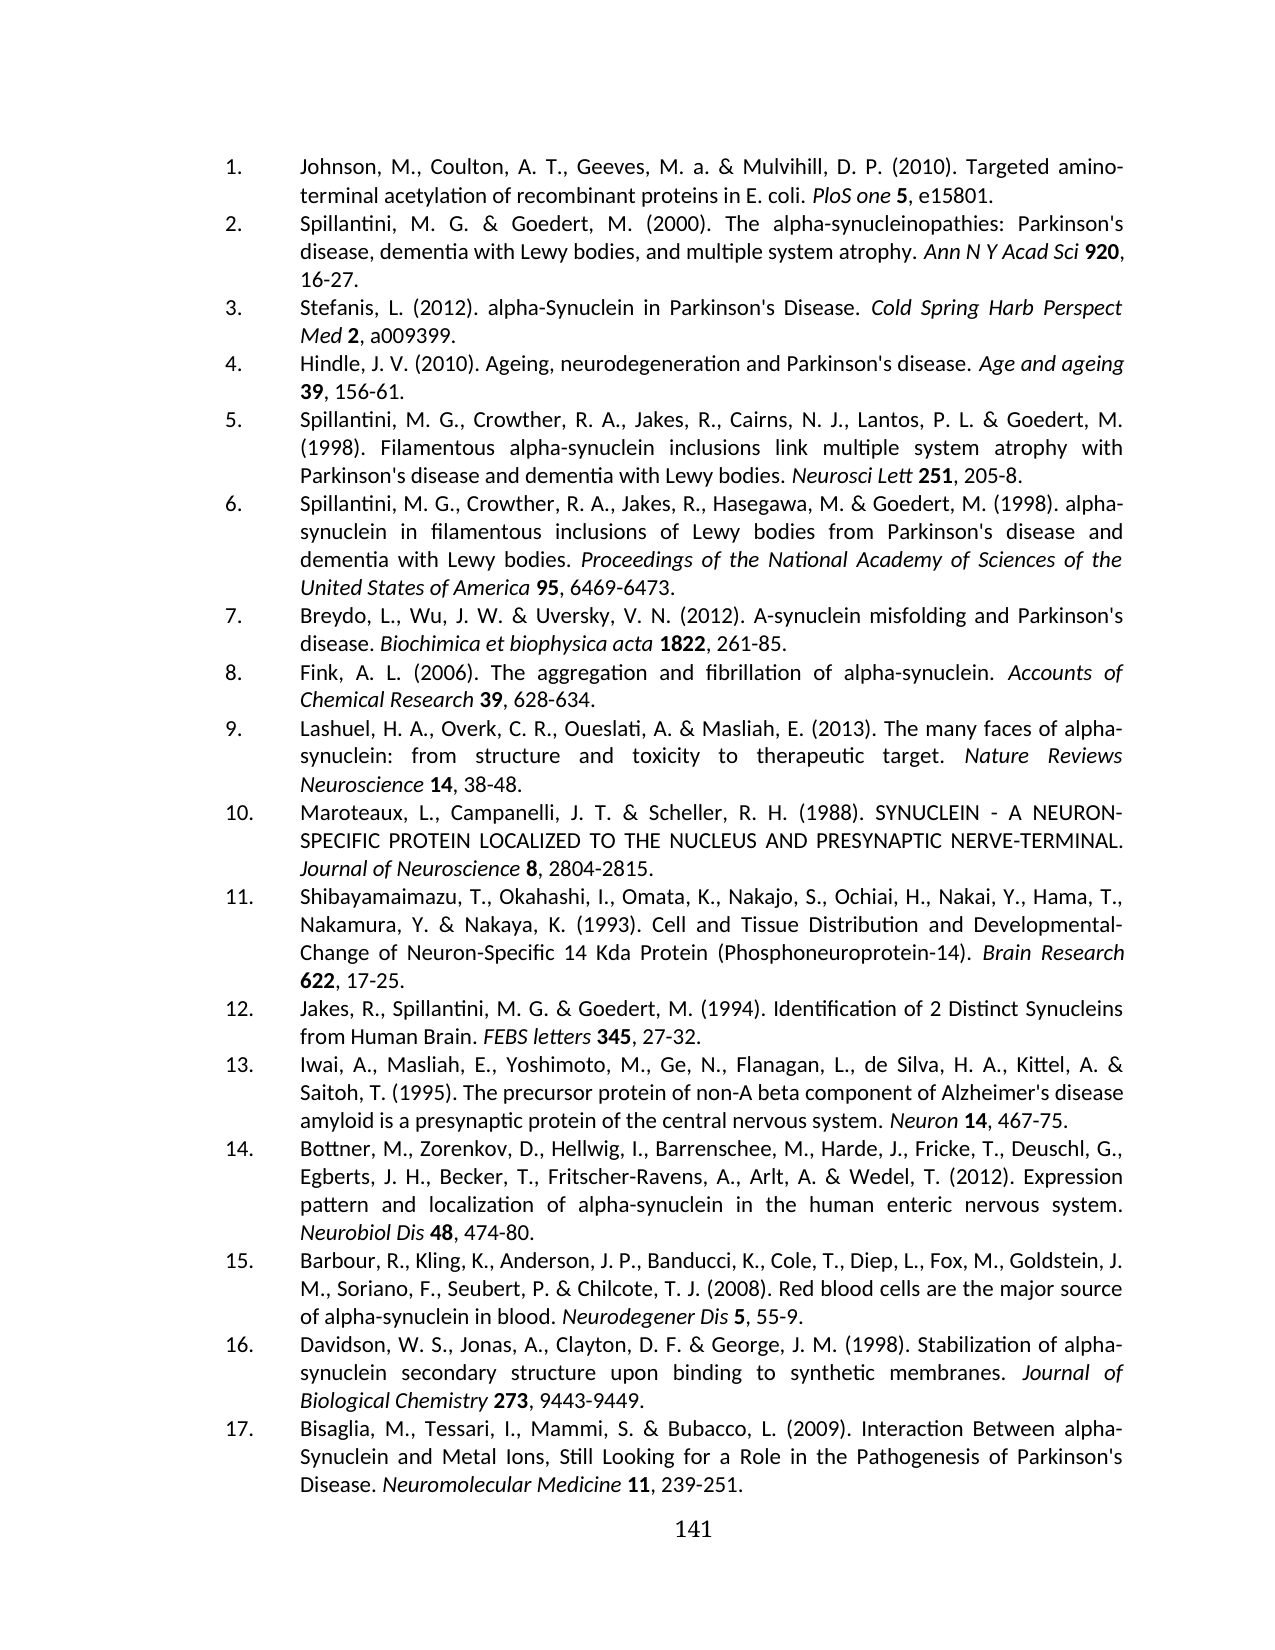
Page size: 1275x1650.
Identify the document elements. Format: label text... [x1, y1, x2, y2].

text 16. Davidson, W. S., Jonas, A., Clayton, D. F. & George, J. M. (1998). Stabilization of alpha-synuclein secondary structure upon binding to synthetic membranes. Journal of Biological Chemistry 273, 9443-9449. [225, 1330, 1125, 1414]
text 15. Barbour, R., Kling, K., Anderson, J. P., Banducci, K., Cole, T., Diep, L., Fox, M., Goldstein, J. M., Soriano, F., Seubert, P. & Chilcote, T. J. (2008). Red blood cells are the major source of alpha-synuclein in blood. Neurodegener Dis 5, 55-9. [225, 1246, 1125, 1330]
text 9. Lashuel, H. A., Overk, C. R., Oueslati, A. & Masliah, E. (2013). The many faces of alpha-synuclein: from structure and toxicity to therapeutic target. Nature Reviews Neuroscience 14, 38-48. [225, 714, 1125, 798]
text 17. Bisaglia, M., Tessari, I., Mammi, S. & Bubacco, L. (2009). Interaction Between alpha-Synuclein and Metal Ions, Still Looking for a Role in the Pathogenesis of Parkinson's Disease. Neuromolecular Medicine 11, 239-251. [225, 1414, 1125, 1498]
text 2. Spillantini, M. G. & Goedert, M. (2000). The alpha-synucleinopathies: Parkinson's disease, dementia with Lewy bodies, and multiple system atrophy. Ann N Y Acad Sci 920, 16-27. [225, 209, 1125, 293]
text 1. Johnson, M., Coulton, A. T., Geeves, M. a. & Mulvihill, D. P. (2010). Targeted amino-terminal acetylation of recombinant proteins in E. coli. PloS one 5, e15801. [225, 150, 1125, 209]
text 4. Hindle, J. V. (2010). Ageing, neurodegeneration and Parkinson's disease. Age and ageing 39, 156-61. [225, 349, 1125, 405]
text 11. Shibayamaimazu, T., Okahashi, I., Omata, K., Nakajo, S., Ochiai, H., Nakai, Y., Hama, T., Nakamura, Y. & Nakaya, K. (1993). Cell and Tissue Distribution and Developmental-Change of Neuron-Specific 14 Kda Protein (Phosphoneuroprotein-14). Brain Research 622, 17-25. [225, 882, 1125, 994]
text 6. Spillantini, M. G., Crowther, R. A., Jakes, R., Hasegawa, M. & Goedert, M. (1998). alpha-synuclein in filamentous inclusions of Lewy bodies from Parkinson's disease and dementia with Lewy bodies. Proceedings of the National Academy of Sciences of the United States of America 95, 6469-6473. [225, 489, 1125, 602]
text 7. Breydo, L., Wu, J. W. & Uversky, V. N. (2012). Α-synuclein misfolding and Parkinson's disease. Biochimica et biophysica acta 1822, 261-85. [225, 602, 1125, 658]
text 10. Maroteaux, L., Campanelli, J. T. & Scheller, R. H. (1988). SYNUCLEIN - A NEURON-SPECIFIC PROTEIN LOCALIZED TO THE NUCLEUS AND PRESYNAPTIC NERVE-TERMINAL. Journal of Neuroscience 8, 2804-2815. [225, 798, 1125, 882]
text 13. Iwai, A., Masliah, E., Yoshimoto, M., Ge, N., Flanagan, L., de Silva, H. A., Kittel, A. & Saitoh, T. (1995). The precursor protein of non-A beta component of Alzheimer's disease amyloid is a presynaptic protein of the central nervous system. Neuron 14, 467-75. [225, 1050, 1125, 1134]
text 3. Stefanis, L. (2012). alpha-Synuclein in Parkinson's Disease. Cold Spring Harb Perspect Med 2, a009399. [225, 293, 1125, 349]
text 12. Jakes, R., Spillantini, M. G. & Goedert, M. (1994). Identification of 2 Distinct Synucleins from Human Brain. FEBS letters 345, 27-32. [225, 994, 1125, 1050]
text 14. Bottner, M., Zorenkov, D., Hellwig, I., Barrenschee, M., Harde, J., Fricke, T., Deuschl, G., Egberts, J. H., Becker, T., Fritscher-Ravens, A., Arlt, A. & Wedel, T. (2012). Expression pattern and localization of alpha-synuclein in the human enteric nervous system. Neurobiol Dis 48, 474-80. [225, 1134, 1125, 1246]
text 5. Spillantini, M. G., Crowther, R. A., Jakes, R., Cairns, N. J., Lantos, P. L. & Goedert, M. (1998). Filamentous alpha-synuclein inclusions link multiple system atrophy with Parkinson's disease and dementia with Lewy bodies. Neurosci Lett 251, 205-8. [225, 405, 1125, 489]
text 8. Fink, A. L. (2006). The aggregation and fibrillation of alpha-synuclein. Accounts of Chemical Research 39, 628-634. [225, 658, 1125, 714]
